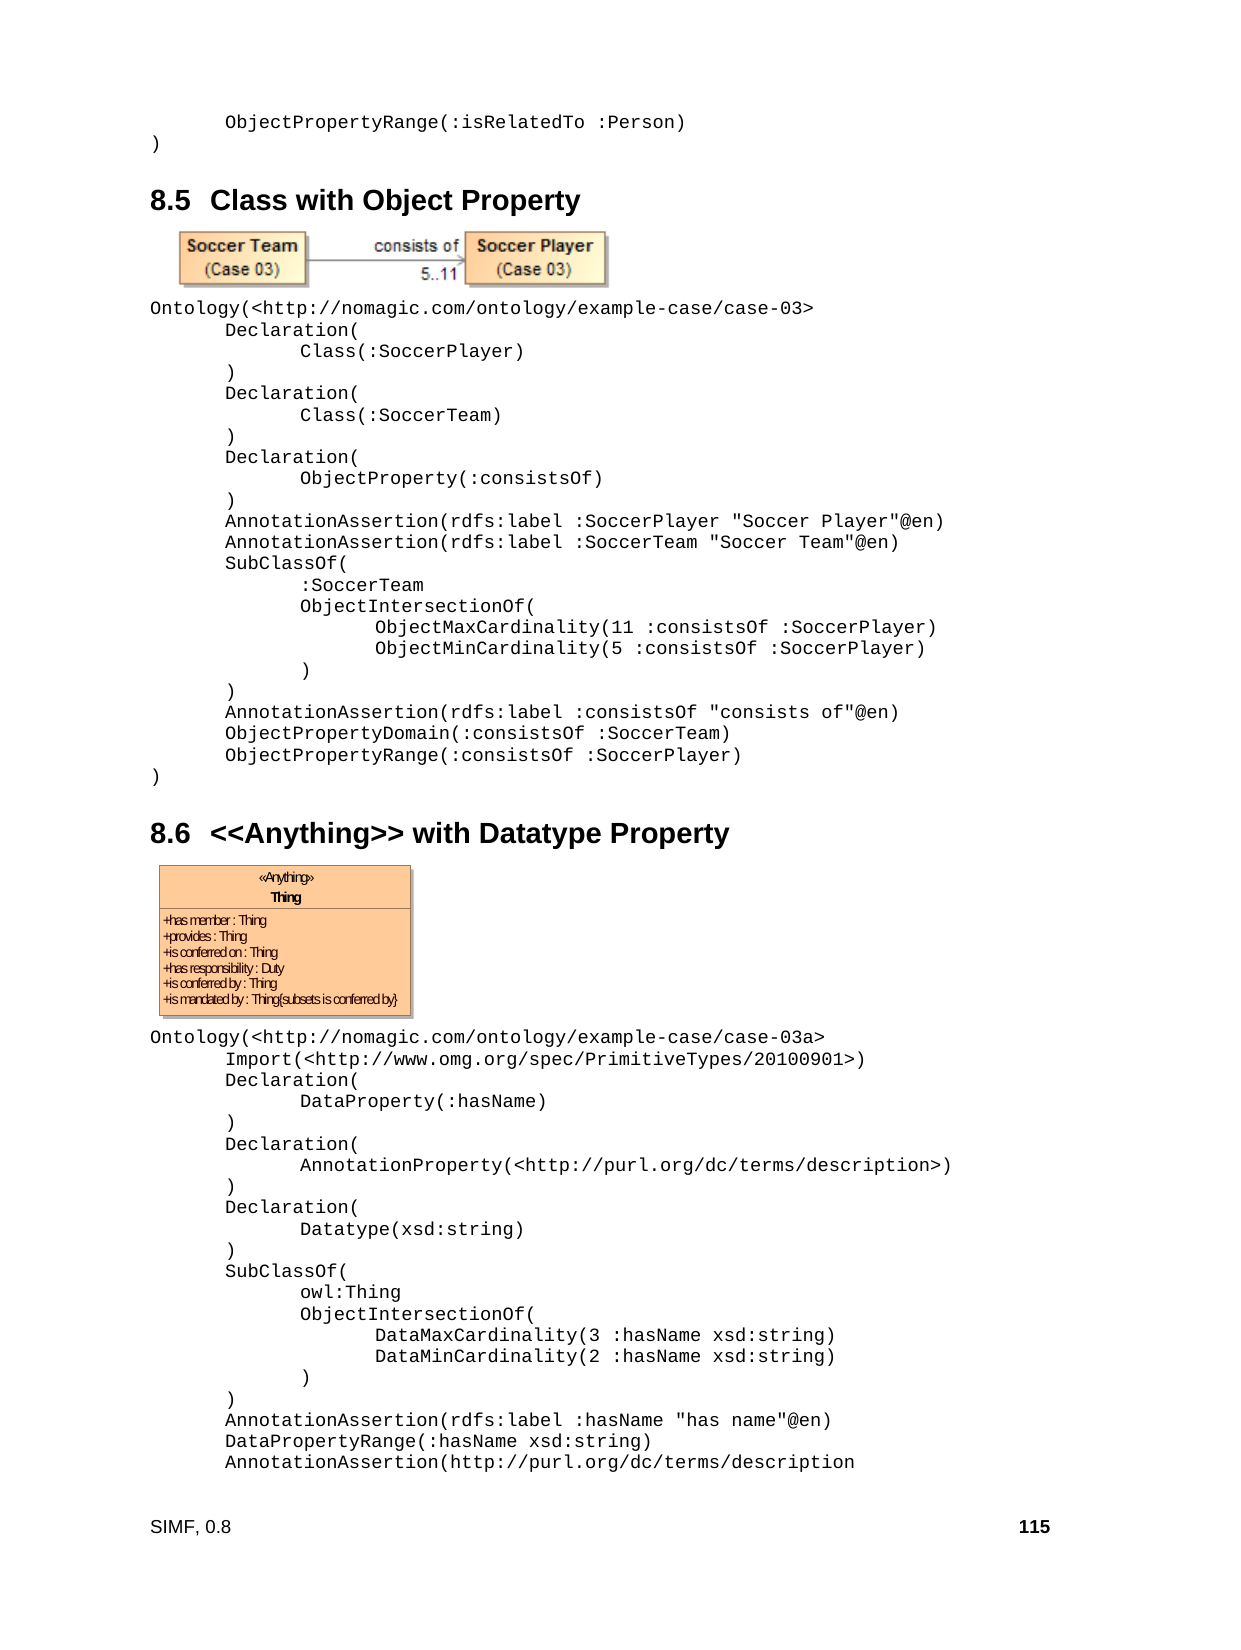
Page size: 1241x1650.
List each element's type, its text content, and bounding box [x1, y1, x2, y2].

text Import(<http://www.omg.org/spec/PrimitiveTypes/20100901>) [225, 1049, 1165, 1071]
text :SoccerTeam [225, 575, 1165, 597]
text ) [150, 363, 1165, 384]
text ) [150, 427, 1165, 448]
text Ontology(<http://nomagic.com/ontology/example-case/case-03a> [150, 1028, 1165, 1049]
text ObjectProperty(:consistsOf) [225, 469, 1165, 490]
text ) [225, 1113, 1165, 1134]
text Class(:SoccerPlayer) [225, 342, 1165, 363]
text ) [150, 682, 1165, 703]
text DataProperty(:hasName) [225, 1092, 1165, 1113]
text ) [225, 660, 1165, 682]
text SubClassOf( [150, 554, 1165, 575]
text ObjectMaxCardinality(11 :consistsOf :SoccerPlayer) ObjectMinCardinality(5 :consistsOf :SoccerPlayer) [375, 618, 1165, 660]
text Declaration( [225, 1134, 1165, 1156]
text Datatype(xsd:string) [225, 1219, 1165, 1241]
text Declaration( [225, 1071, 1165, 1092]
text AnnotationAssertion(rdfs:label :hasName "has name"@en) [225, 1411, 1165, 1432]
subtitle <<Anything>> with Datatype Property [150, 816, 1165, 849]
text ) [300, 1368, 1165, 1389]
text ) [225, 1241, 1165, 1262]
picture [170, 219, 617, 299]
text ObjectIntersectionOf( [225, 597, 1165, 618]
text ObjectIntersectionOf( [225, 1304, 1165, 1326]
text AnnotationProperty(<http://purl.org/dc/terms/description>) [225, 1156, 1165, 1177]
text SubClassOf( [225, 1262, 1165, 1283]
text DataPropertyRange(:hasName xsd:string) [225, 1432, 1165, 1453]
text DataMaxCardinality(3 :hasName xsd:string) [300, 1326, 1165, 1347]
text ObjectPropertyRange(:consistsOf :SoccerPlayer) [150, 745, 1165, 767]
text ObjectPropertyDomain(:consistsOf :SoccerTeam) [150, 724, 1165, 745]
text DataMinCardinality(2 :hasName xsd:string) [300, 1347, 1165, 1368]
text owl:Thing [225, 1283, 1165, 1304]
text Class(:SoccerTeam) [225, 405, 1165, 427]
text Declaration( [225, 1198, 1165, 1219]
text Declaration( [150, 384, 1165, 405]
text Ontology(<http://nomagic.com/ontology/example-case/case-03> [150, 299, 1165, 320]
text Declaration( [150, 448, 1165, 469]
text ) [225, 1389, 1165, 1411]
text ) [150, 767, 1165, 788]
text AnnotationAssertion(rdfs:label :SoccerPlayer "Soccer Player"@en) [225, 512, 1165, 533]
text AnnotationAssertion(rdfs:label :consistsOf "consists of"@en) [150, 703, 1165, 724]
subtitle Class with Object Property [150, 183, 1165, 217]
text Declaration( [150, 320, 1165, 342]
text AnnotationAssertion(rdfs:label :SoccerTeam "Soccer Team"@en) [225, 533, 1165, 554]
text ) [225, 1177, 1165, 1198]
text ) [150, 490, 1165, 512]
text ObjectPropertyRange(:isRelatedTo :Person) [150, 112, 1165, 134]
text AnnotationAssertion(http://purl.org/dc/terms/description [225, 1453, 1165, 1474]
text ) [150, 134, 1165, 155]
